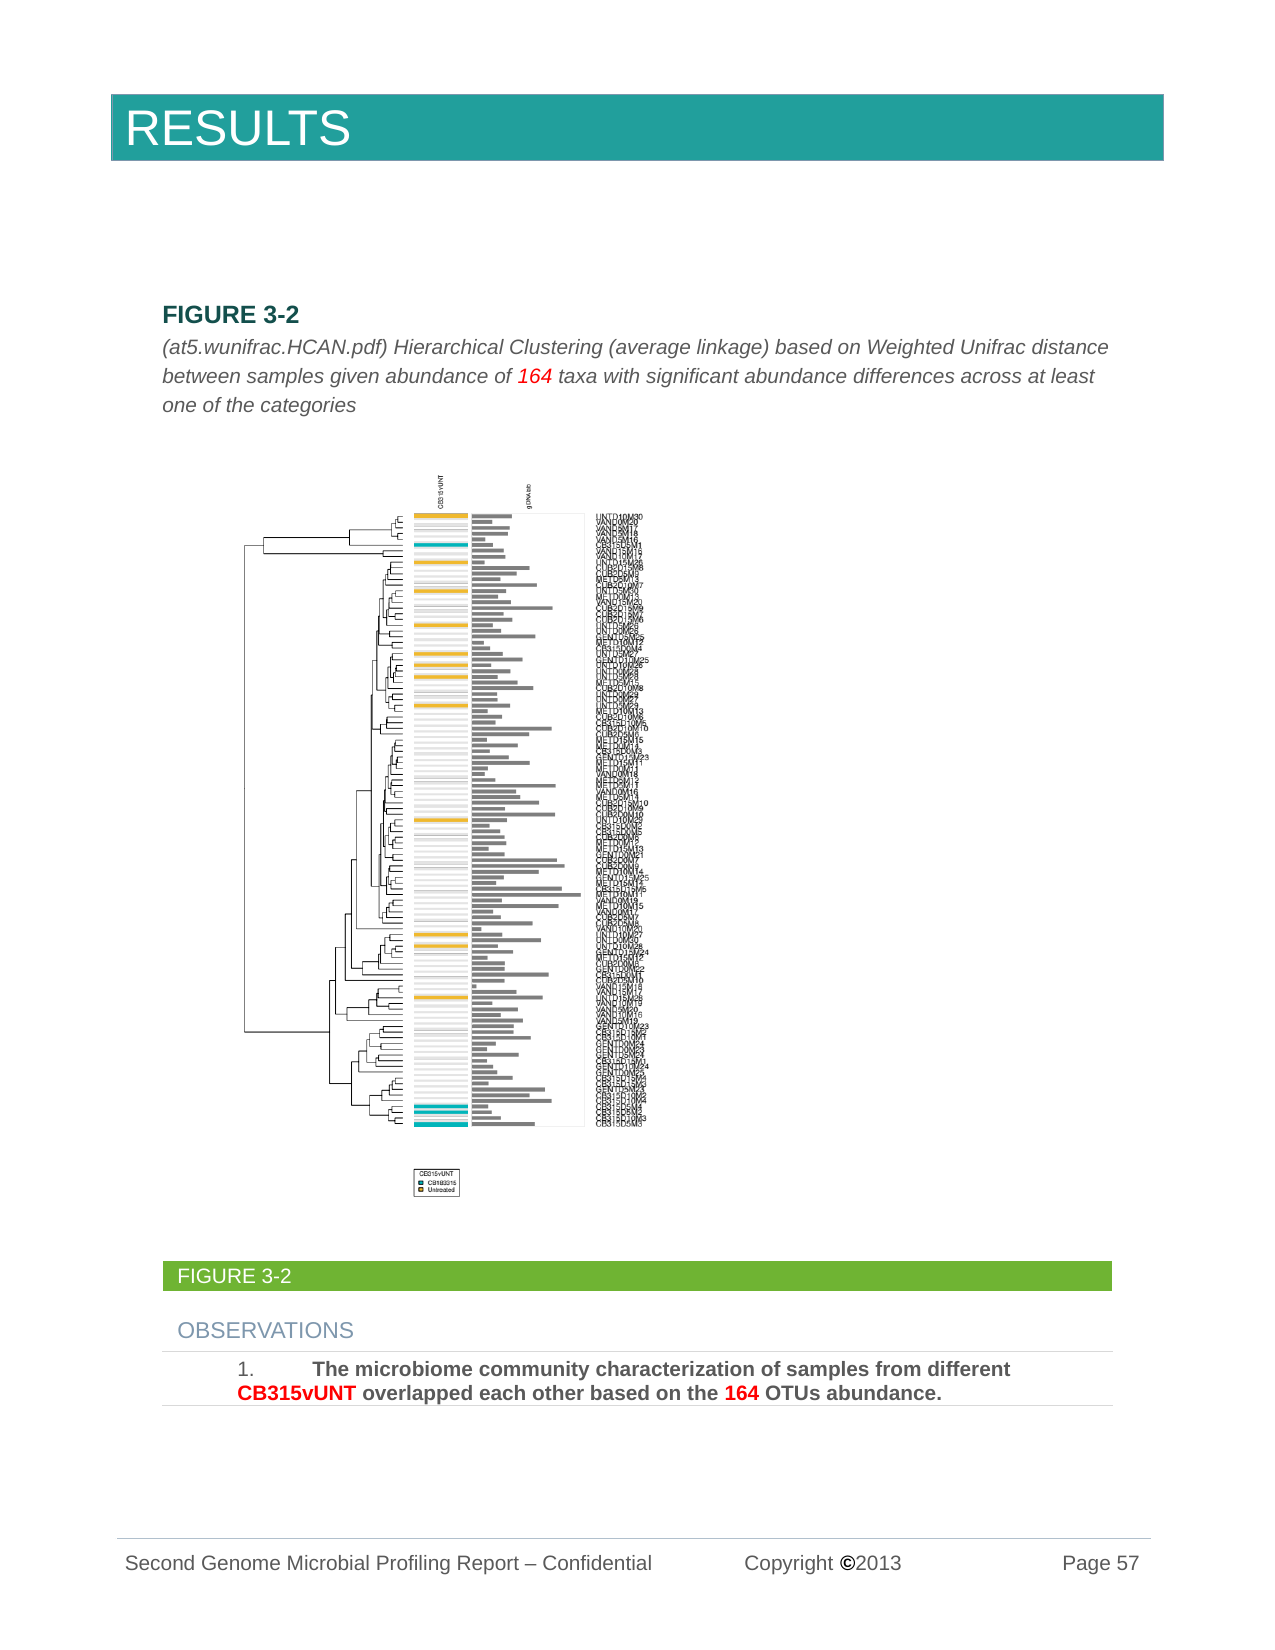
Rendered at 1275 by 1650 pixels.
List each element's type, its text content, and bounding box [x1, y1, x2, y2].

subtitle Figure 3-2 [162, 300, 1113, 329]
table_cell The microbiome community characterization of samples from different CB315vUNT overlapped each other based on the 164 OTUs abundance. [162, 1352, 1113, 1405]
subtitle Figure 3-2 [165, 1262, 1111, 1290]
table_header Observations [162, 1313, 1113, 1351]
text (at5.wunifrac.HCAN.pdf) Hierarchical Clustering (average linkage) based on Weighted Unifrac distance between samples given abundance of 164 taxa with significant abundance differences across at least one of the categories [162, 335, 1113, 416]
